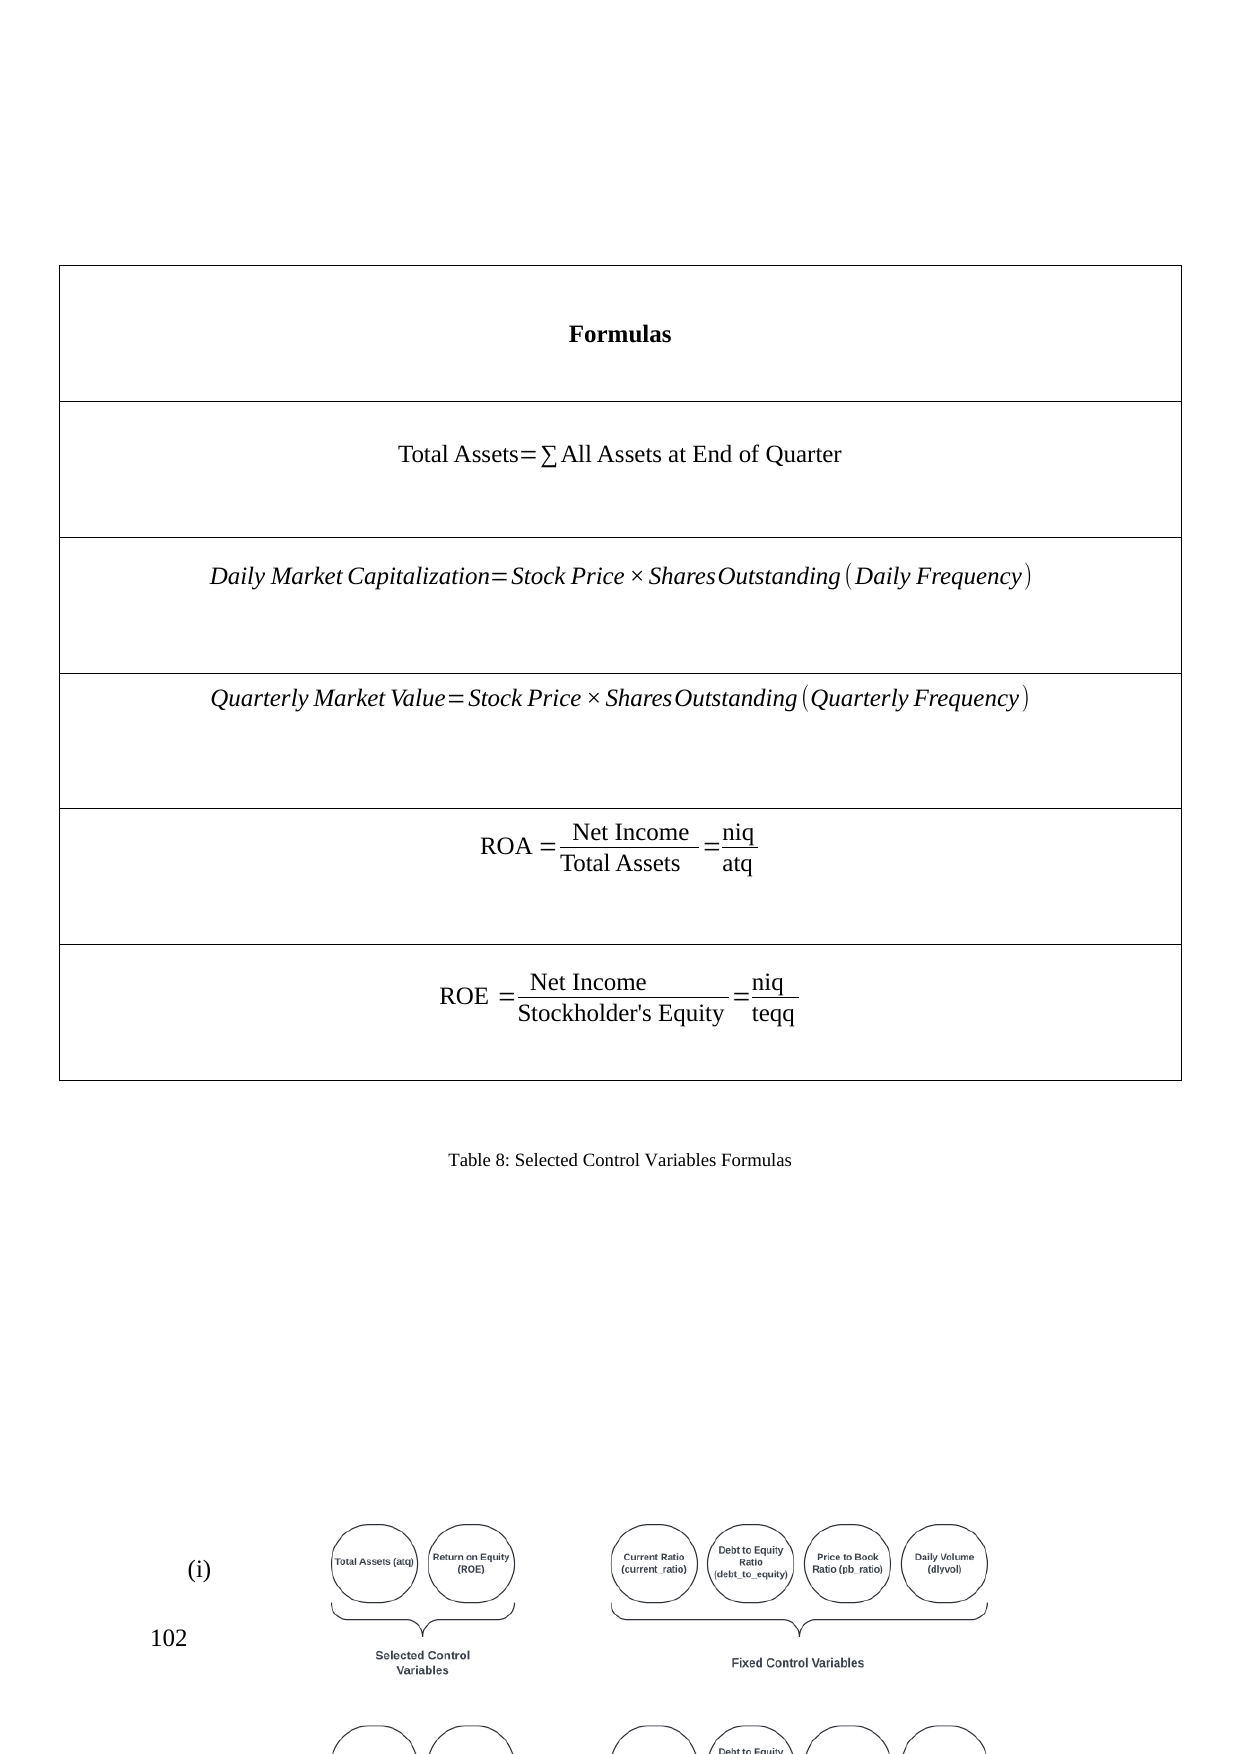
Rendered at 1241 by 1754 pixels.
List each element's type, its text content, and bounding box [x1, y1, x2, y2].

table_header Formulas [60, 266, 1181, 401]
table_cell [60, 674, 1181, 808]
table_cell [60, 538, 1181, 672]
table_cell [60, 402, 1181, 537]
text Table 8: Selected Control Variables Formulas [150, 1148, 1090, 1170]
table_cell [60, 809, 1181, 944]
table_cell [60, 945, 1181, 1080]
